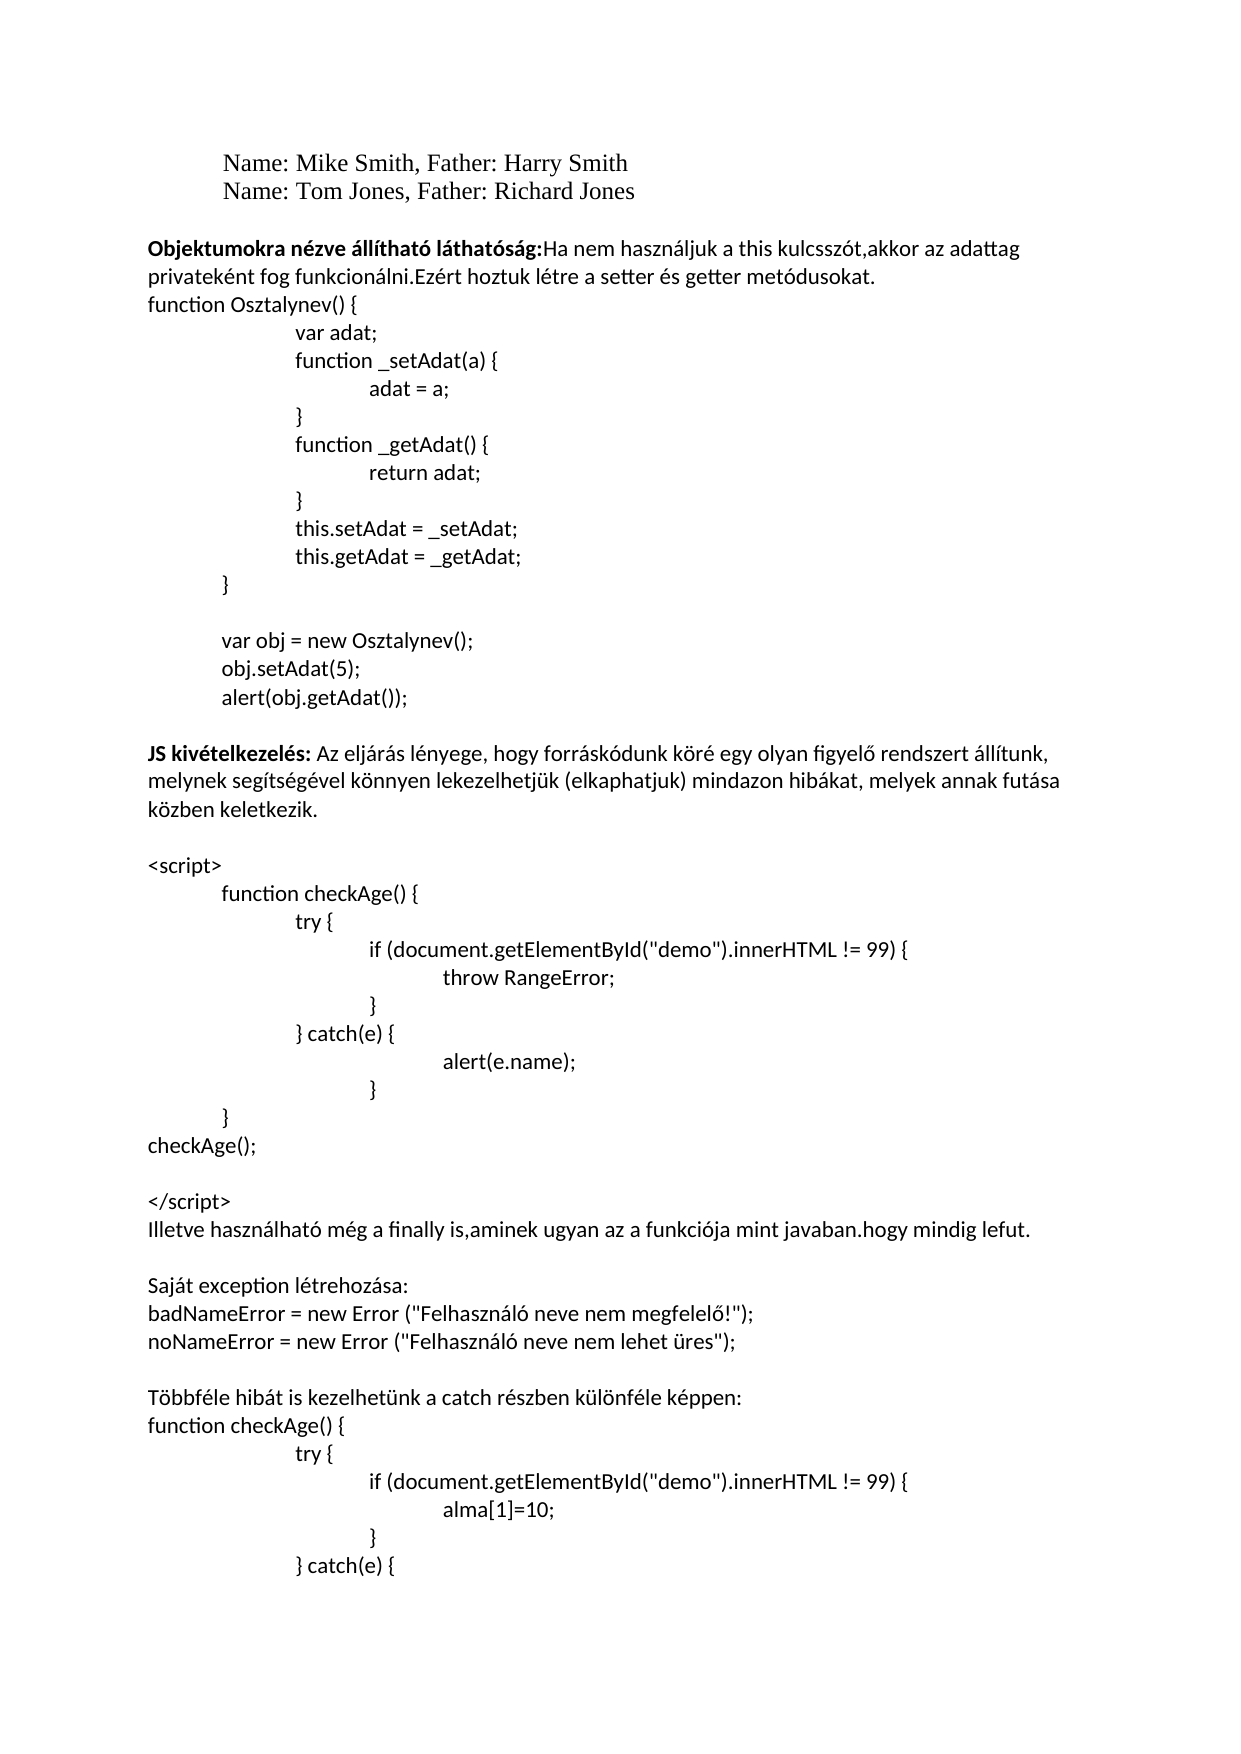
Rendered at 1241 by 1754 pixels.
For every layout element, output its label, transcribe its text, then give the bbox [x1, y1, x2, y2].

text try { [148, 1439, 1093, 1467]
text } [148, 486, 1093, 514]
text } [148, 1103, 1093, 1131]
text adat = a; [148, 374, 1093, 402]
text } [148, 991, 1093, 1019]
text Objektumokra nézve állítható láthatóság:Ha nem használjuk a this kulcsszót,akkor az adattag privateként fog funkcionálni.Ezért hoztuk létre a setter és getter metódusokat. [148, 234, 1093, 290]
text } catch(e) { [148, 1551, 1093, 1579]
text alert(obj.getAdat()); [148, 683, 1093, 711]
text this.getAdat = _getAdat; [148, 542, 1093, 571]
text } [148, 1075, 1093, 1103]
text Többféle hibát is kezelhetünk a catch részben különféle képpen: [148, 1383, 1093, 1411]
text JS kivételkezelés: Az eljárás lényege, hogy forráskódunk köré egy olyan figyelő rendszert állítunk, melynek segítségével könnyen lekezelhetjük (elkaphatjuk) mindazon hibákat, melyek annak futása közben keletkezik. [148, 739, 1093, 823]
text this.setAdat = _setAdat; [148, 514, 1093, 542]
text alert(e.name); [148, 1047, 1093, 1075]
text throw RangeError; [148, 963, 1093, 991]
text Illetve használható még a finally is,aminek ugyan az a funkciója mint javaban.hogy mindig lefut. [148, 1215, 1093, 1243]
text badNameError = new Error ("Felhasználó neve nem megfelelő!"); [148, 1299, 1093, 1327]
text } [148, 571, 1093, 598]
text } [148, 402, 1093, 430]
text var adat; [148, 318, 1093, 346]
text var obj = new Osztalynev(); [148, 627, 1093, 654]
text return adat; [148, 458, 1093, 486]
text </script> [148, 1187, 1093, 1215]
text checkAge(); [148, 1131, 1093, 1159]
text function checkAge() { [148, 1411, 1093, 1439]
text function _getAdat() { [148, 430, 1093, 458]
text obj.setAdat(5); [148, 654, 1093, 683]
text alma[1]=10; [148, 1495, 1093, 1523]
text <script> [148, 851, 1093, 879]
text Name: Mike Smith, Father: Harry Smith Name: Tom Jones, Father: Richard Jones [223, 148, 1093, 205]
text function Osztalynev() { [148, 290, 1093, 318]
text function _setAdat(a) { [148, 346, 1093, 374]
text if (document.getElementById("demo").innerHTML != 99) { [148, 935, 1093, 963]
text } catch(e) { [148, 1019, 1093, 1047]
text } [148, 1523, 1093, 1551]
text Saját exception létrehozása: [148, 1271, 1093, 1299]
text function checkAge() { [148, 879, 1093, 907]
text if (document.getElementById("demo").innerHTML != 99) { [148, 1467, 1093, 1495]
text noNameError = new Error ("Felhasználó neve nem lehet üres"); [148, 1327, 1093, 1355]
text try { [148, 907, 1093, 935]
